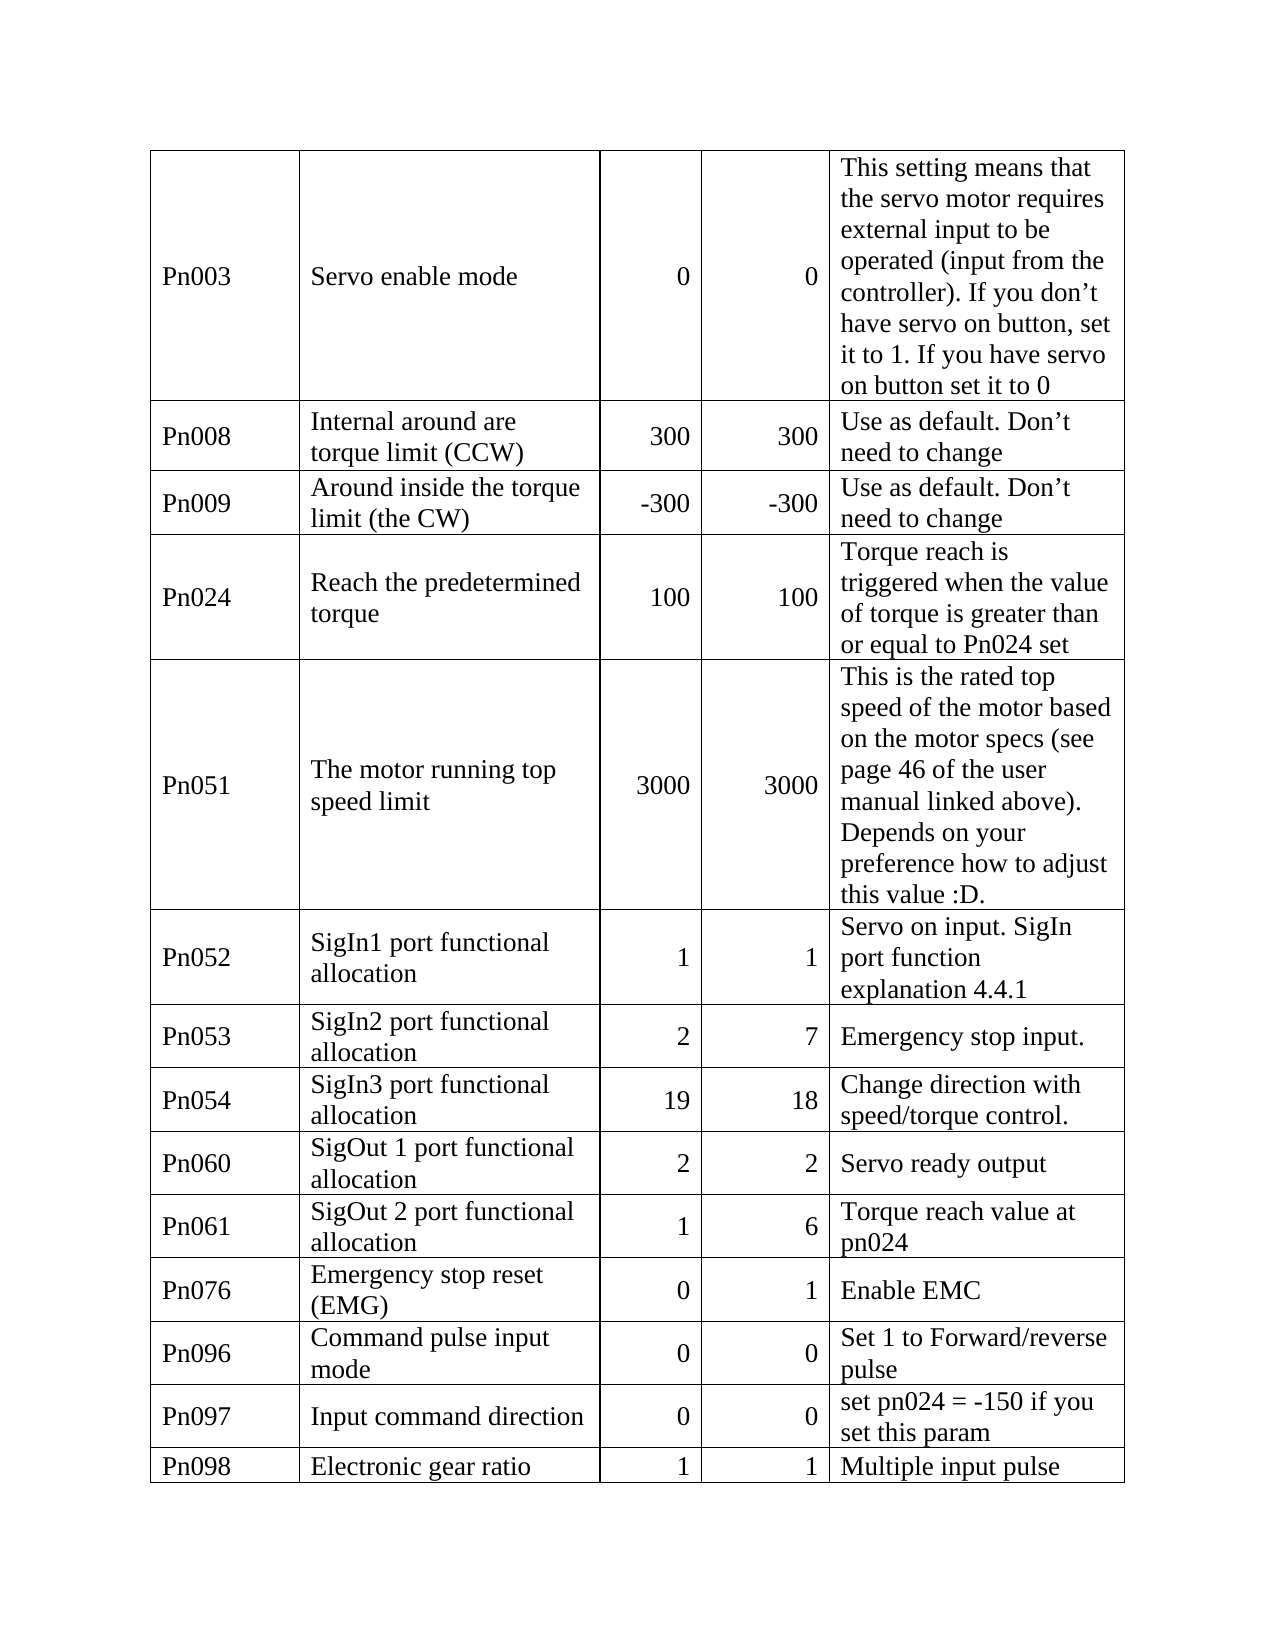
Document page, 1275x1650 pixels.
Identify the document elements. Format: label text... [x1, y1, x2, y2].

table_cell 0 [702, 151, 829, 400]
table_cell 1 [601, 1448, 701, 1482]
table_cell 3000 [702, 660, 829, 909]
table_cell 1 [702, 1258, 829, 1321]
table_cell Around inside the torque limit (the CW) [300, 471, 599, 533]
table_cell Pn097 [151, 1385, 299, 1447]
table_cell 0 [601, 1258, 701, 1321]
table_cell 3000 [601, 660, 701, 909]
table_cell Pn052 [151, 910, 299, 1004]
table_cell 1 [702, 910, 829, 1004]
table_cell 100 [601, 535, 701, 659]
table_cell Torque reach is triggered when the value of torque is greater than or equal to Pn024 set [830, 535, 1124, 659]
table_cell Pn096 [151, 1322, 299, 1384]
table_cell 18 [702, 1068, 829, 1131]
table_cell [830, 1448, 1124, 1482]
table_cell This is the rated top speed of the motor based on the motor specs (see page 46 of the user manual linked above). Depends on your preference how to adjust this value :D. [830, 660, 1124, 909]
table_cell set pn024 = -150 if you set this param [830, 1385, 1124, 1447]
table_cell Pn060 [151, 1132, 299, 1194]
table_cell Torque reach value at pn024 [830, 1195, 1124, 1257]
table_cell Servo enable mode [300, 151, 599, 400]
table_cell Change direction with speed/torque control. [830, 1068, 1124, 1131]
table_cell 0 [702, 1322, 829, 1384]
table_cell Pn061 [151, 1195, 299, 1257]
table_cell Enable EMC [830, 1258, 1124, 1321]
table_cell Pn003 [151, 151, 299, 400]
table_cell 1 [702, 1448, 829, 1482]
table_cell 19 [601, 1068, 701, 1131]
table_cell Pn054 [151, 1068, 299, 1131]
table_cell Pn024 [151, 535, 299, 659]
table_cell SigIn2 port functional allocation [300, 1005, 599, 1067]
table_cell 2 [601, 1132, 701, 1194]
table_cell 6 [702, 1195, 829, 1257]
table_cell 2 [601, 1005, 701, 1067]
table_cell This setting means that the servo motor requires external input to be operated (input from the controller). If you don’t have servo on button, set it to 1. If you have servo on button set it to 0 [830, 151, 1124, 400]
table_cell 7 [702, 1005, 829, 1067]
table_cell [300, 1448, 599, 1482]
table_cell SigIn3 port functional allocation [300, 1068, 599, 1131]
table_cell Pn076 [151, 1258, 299, 1321]
table_cell Pn009 [151, 471, 299, 533]
table_cell Set 1 to Forward/reverse pulse [830, 1322, 1124, 1384]
table_cell Pn008 [151, 401, 299, 470]
table_cell 0 [702, 1385, 829, 1447]
table_cell Use as default. Don’t need to change [830, 401, 1124, 470]
table_cell SigIn1 port functional allocation [300, 910, 599, 1004]
table_cell -300 [601, 471, 701, 533]
table_cell Servo on input. SigIn port function explanation 4.4.1 [830, 910, 1124, 1004]
table_cell 300 [702, 401, 829, 470]
table_cell 0 [601, 1385, 701, 1447]
table_cell Command pulse input mode [300, 1322, 599, 1384]
table_cell Emergency stop reset (EMG) [300, 1258, 599, 1321]
table_cell SigOut 1 port functional allocation [300, 1132, 599, 1194]
table_cell Internal around are torque limit (CCW) [300, 401, 599, 470]
table_cell 0 [601, 1322, 701, 1384]
table_cell The motor running top speed limit [300, 660, 599, 909]
table_cell 1 [601, 910, 701, 1004]
table_cell 2 [702, 1132, 829, 1194]
table_cell Input command direction [300, 1385, 599, 1447]
table_cell 1 [601, 1195, 701, 1257]
table_cell -300 [702, 471, 829, 533]
table_cell Pn053 [151, 1005, 299, 1067]
table_cell Pn051 [151, 660, 299, 909]
table_cell SigOut 2 port functional allocation [300, 1195, 599, 1257]
table_cell 0 [601, 151, 701, 400]
table_cell 300 [601, 401, 701, 470]
table_cell Servo ready output [830, 1132, 1124, 1194]
table_cell Emergency stop input. [830, 1005, 1124, 1067]
table_cell Pn098 [151, 1448, 299, 1482]
table_cell Reach the predetermined torque [300, 535, 599, 659]
table_cell 100 [702, 535, 829, 659]
table_cell Use as default. Don’t need to change [830, 471, 1124, 533]
